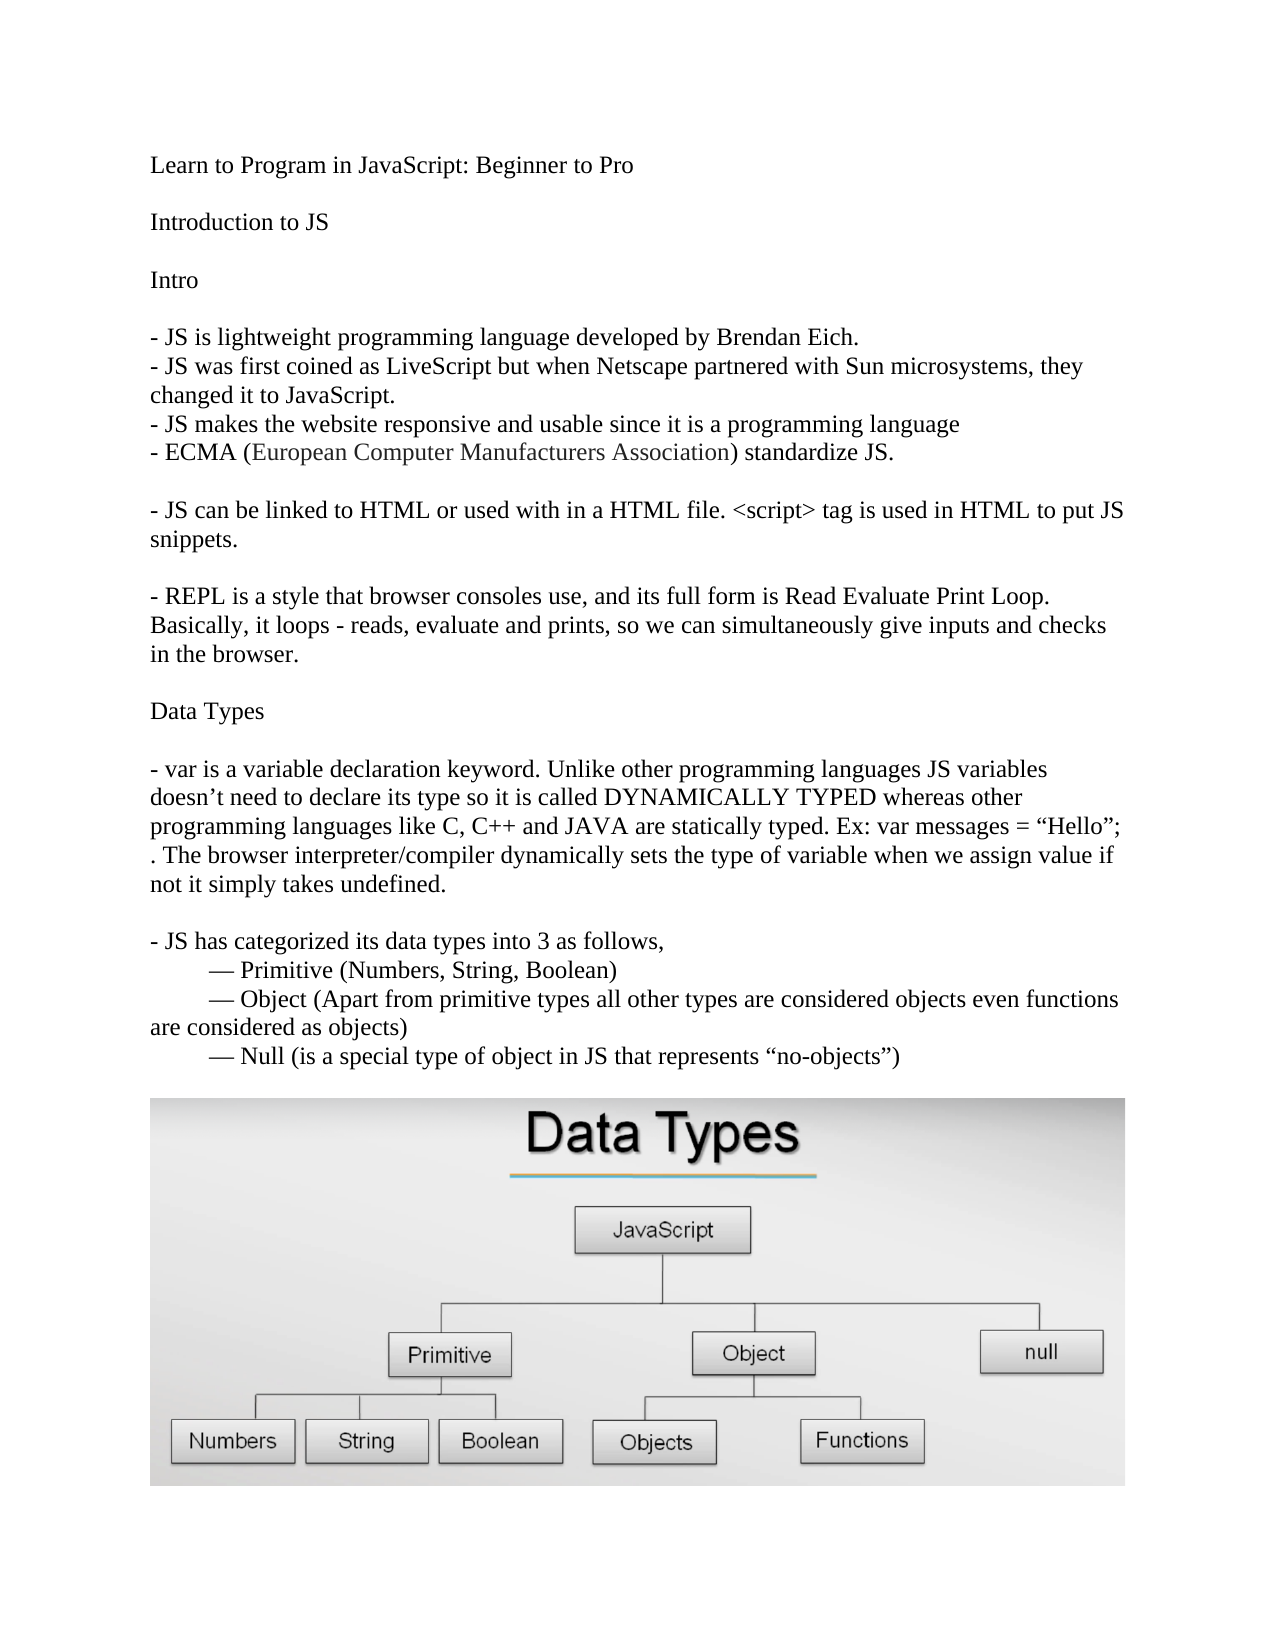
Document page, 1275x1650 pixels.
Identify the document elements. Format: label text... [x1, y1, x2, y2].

picture [150, 1098, 1125, 1486]
text - JS was first coined as LiveScript but when Netscape partnered with Sun microsystems, they changed it to JavaScript. [150, 351, 1125, 409]
text Data Types [150, 696, 1125, 725]
text Intro [150, 265, 1125, 294]
text - JS has categorized its data types into 3 as follows, [150, 926, 1125, 955]
text - ECMA (European Computer Manufacturers Association) standardize JS. [150, 437, 1125, 466]
text Introduction to JS [150, 207, 1125, 236]
text Learn to Program in JavaScript: Beginner to Pro [150, 150, 1125, 179]
text — Null (is a special type of object in JS that represents “no-objects”) [150, 1041, 1125, 1070]
text - JS makes the website responsive and usable since it is a programming language [150, 409, 1125, 437]
text - JS can be linked to HTML or used with in a HTML file. <script> tag is used in HTML to put JS snippets. [150, 495, 1125, 552]
text — Object (Apart from primitive types all other types are considered objects even functions are considered as objects) [150, 984, 1125, 1041]
text - REPL is a style that browser consoles use, and its full form is Read Evaluate Print Loop. Basically, it loops - reads, evaluate and prints, so we can simultaneously give inputs and checks in the browser. [150, 581, 1125, 667]
text — Primitive (Numbers, String, Boolean) [150, 955, 1125, 984]
text - var is a variable declaration keyword. Unlike other programming languages JS variables doesn’t need to declare its type so it is called DYNAMICALLY TYPED whereas other programming languages like C, C++ and JAVA are statically typed. Ex: var messages = “Hello”; . The browser interpreter/compiler dynamically sets the type of variable when we assign value if not it simply takes undefined. [150, 754, 1125, 897]
text - JS is lightweight programming language developed by Brendan Eich. [150, 322, 1125, 351]
